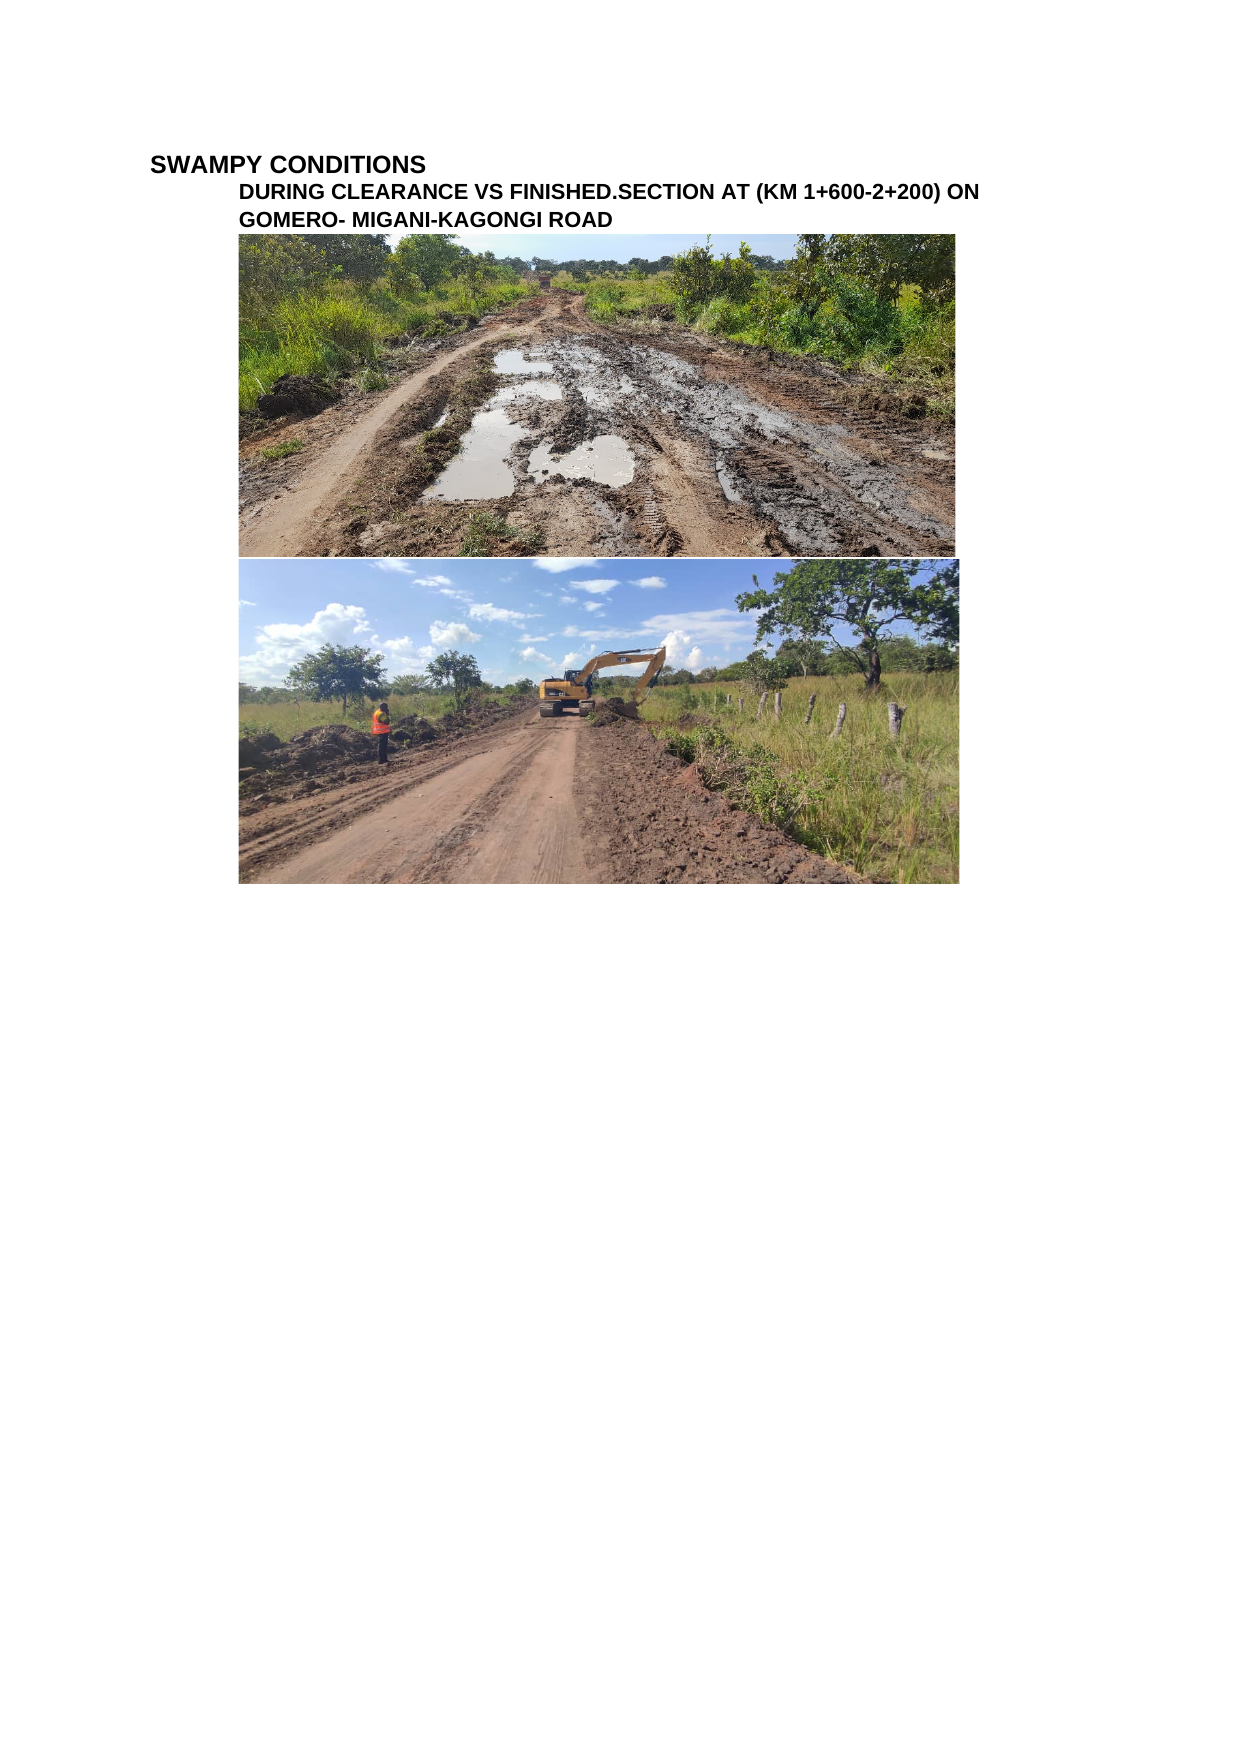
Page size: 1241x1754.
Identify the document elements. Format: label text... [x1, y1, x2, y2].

text SWAMPY CONDITIONS [150, 150, 1090, 179]
picture [238, 234, 956, 557]
picture [238, 559, 960, 884]
text DURING CLEARANCE VS FINISHED.SECTION AT (KM 1+600-2+200) ON GOMERO- MIGANI-KAGONGI ROAD [239, 179, 1090, 232]
